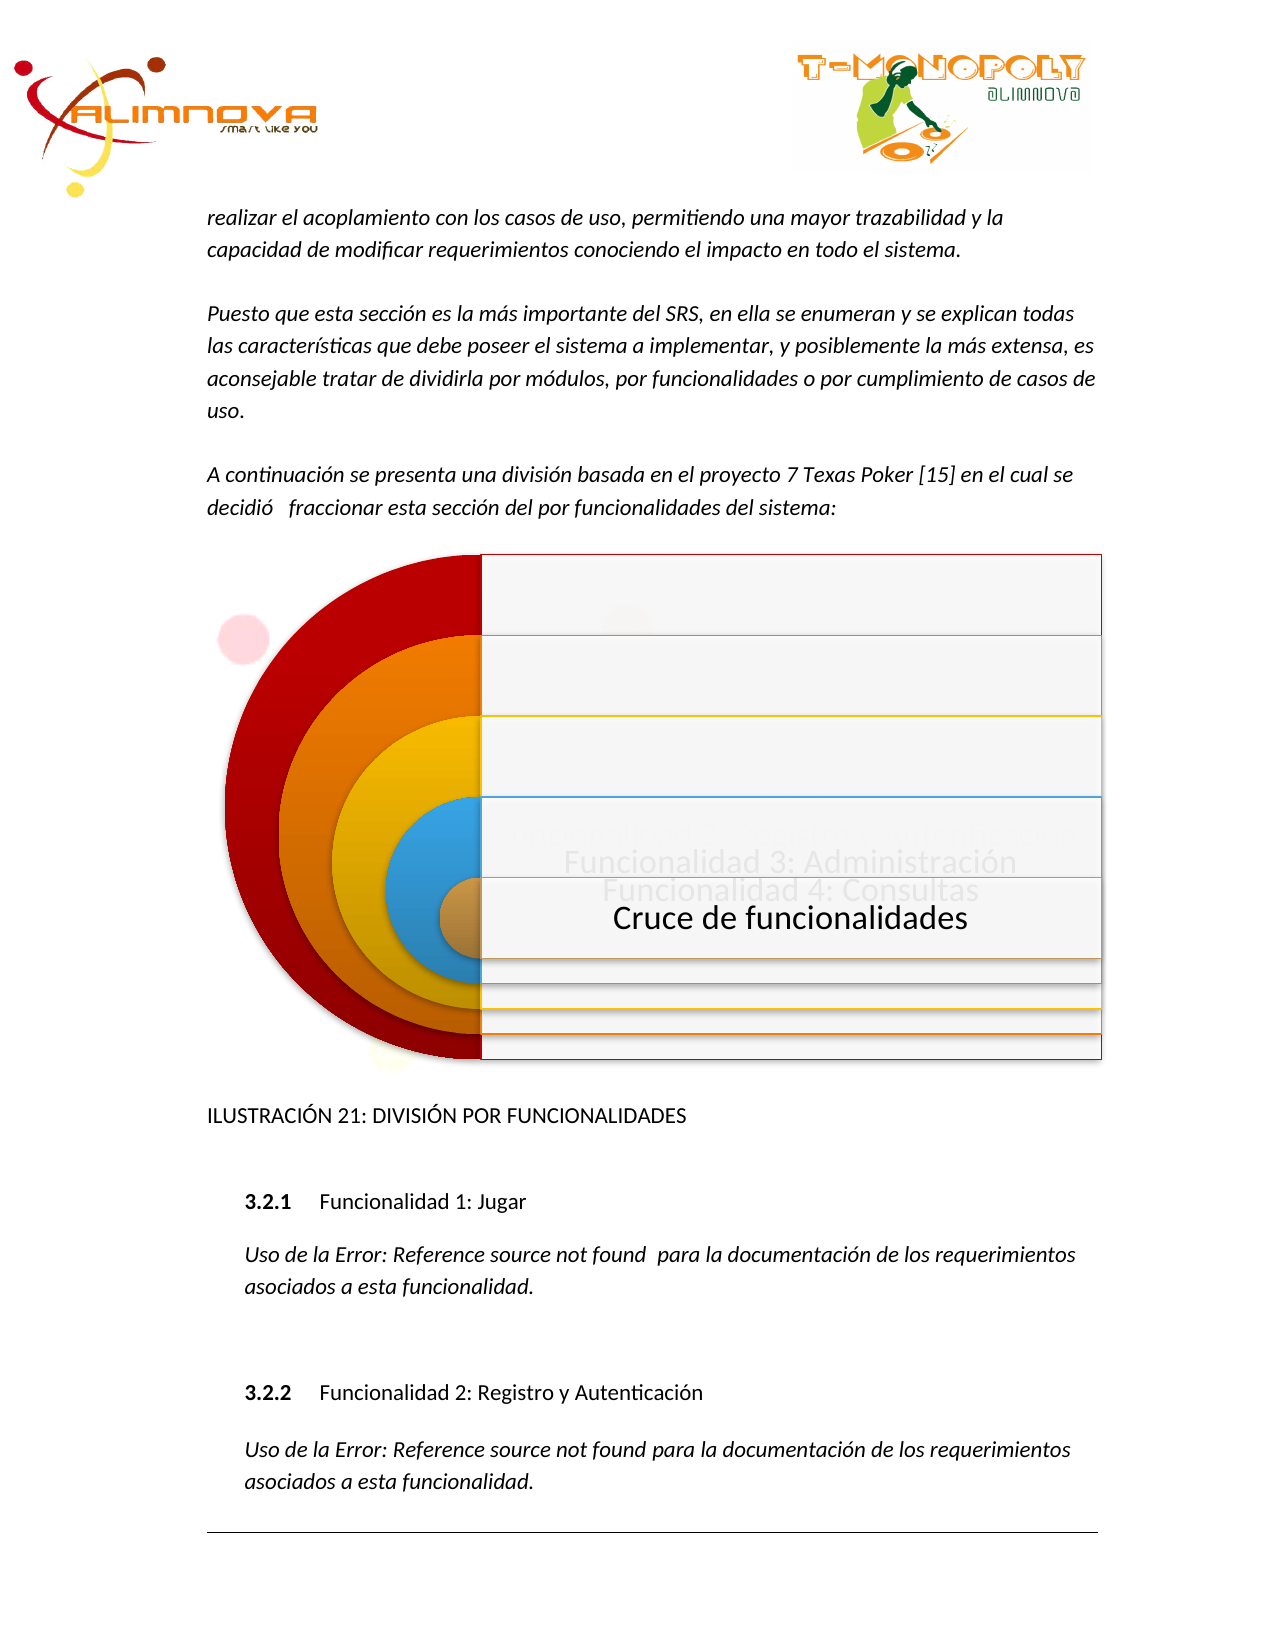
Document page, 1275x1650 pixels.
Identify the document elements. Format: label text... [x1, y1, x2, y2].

text A continuación se presenta una división basada en el proyecto 7 Texas Poker [15] en el cual se decidió fraccionar esta sección del por funcionalidades del sistema: [207, 460, 1098, 521]
list Funcionalidad 1: Jugar [244, 1187, 1098, 1215]
list Funcionalidad 2: Registro y Autenticación [244, 1378, 1098, 1406]
picture [10, 55, 319, 199]
text Puesto que esta sección es la más importante del SRS, en ella se enumeran y se explican todas las características que debe poseer el sistema a implementar, y posiblemente la más extensa, es aconsejable tratar de dividirla por módulos, por funcionalidades o por cumplimiento de casos de uso. [207, 299, 1098, 424]
picture [792, 40, 1093, 173]
